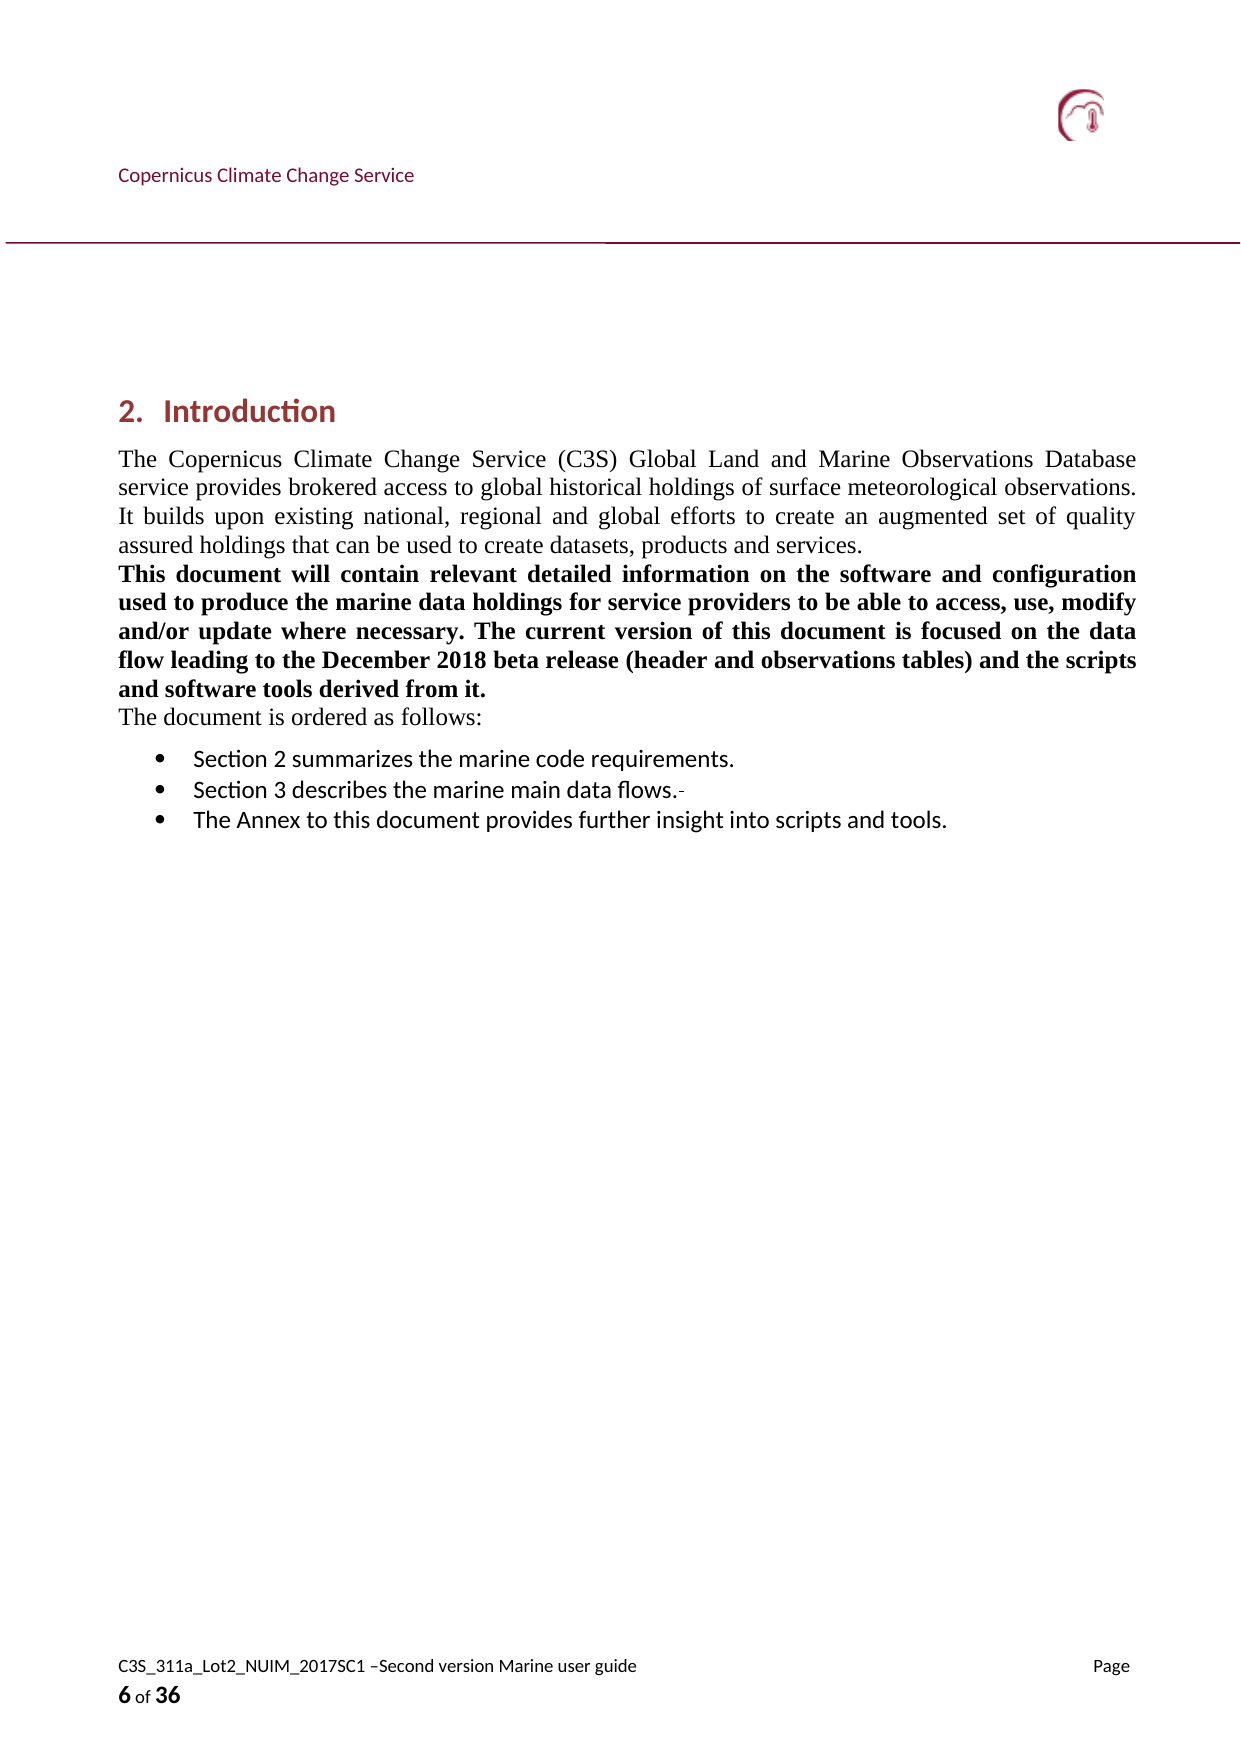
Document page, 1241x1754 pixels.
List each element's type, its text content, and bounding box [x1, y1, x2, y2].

list Section 2 summarizes the marine code requirements. [156, 744, 1138, 774]
text The Copernicus Climate Change Service (C3S) Global Land and Marine Observations Database service provides brokered access to global historical holdings of surface meteorological observations. It builds upon existing national, regional and global efforts to create an augmented set of quality assured holdings that can be used to create datasets, products and services. [118, 444, 1138, 559]
subtitle Introduction [118, 390, 1138, 431]
list Section 3 describes the marine main data flows. [156, 774, 1138, 805]
text The document is ordered as follows: [118, 702, 1138, 731]
text This document will contain relevant detailed information on the software and configuration used to produce the marine data holdings for service providers to be able to access, use, modify and/or update where necessary. The current version of this document is focused on the data flow leading to the December 2018 beta release (header and observations tables) and the scripts and software tools derived from it. [118, 559, 1138, 702]
list The Annex to this document provides further insight into scripts and tools. [156, 805, 1138, 835]
